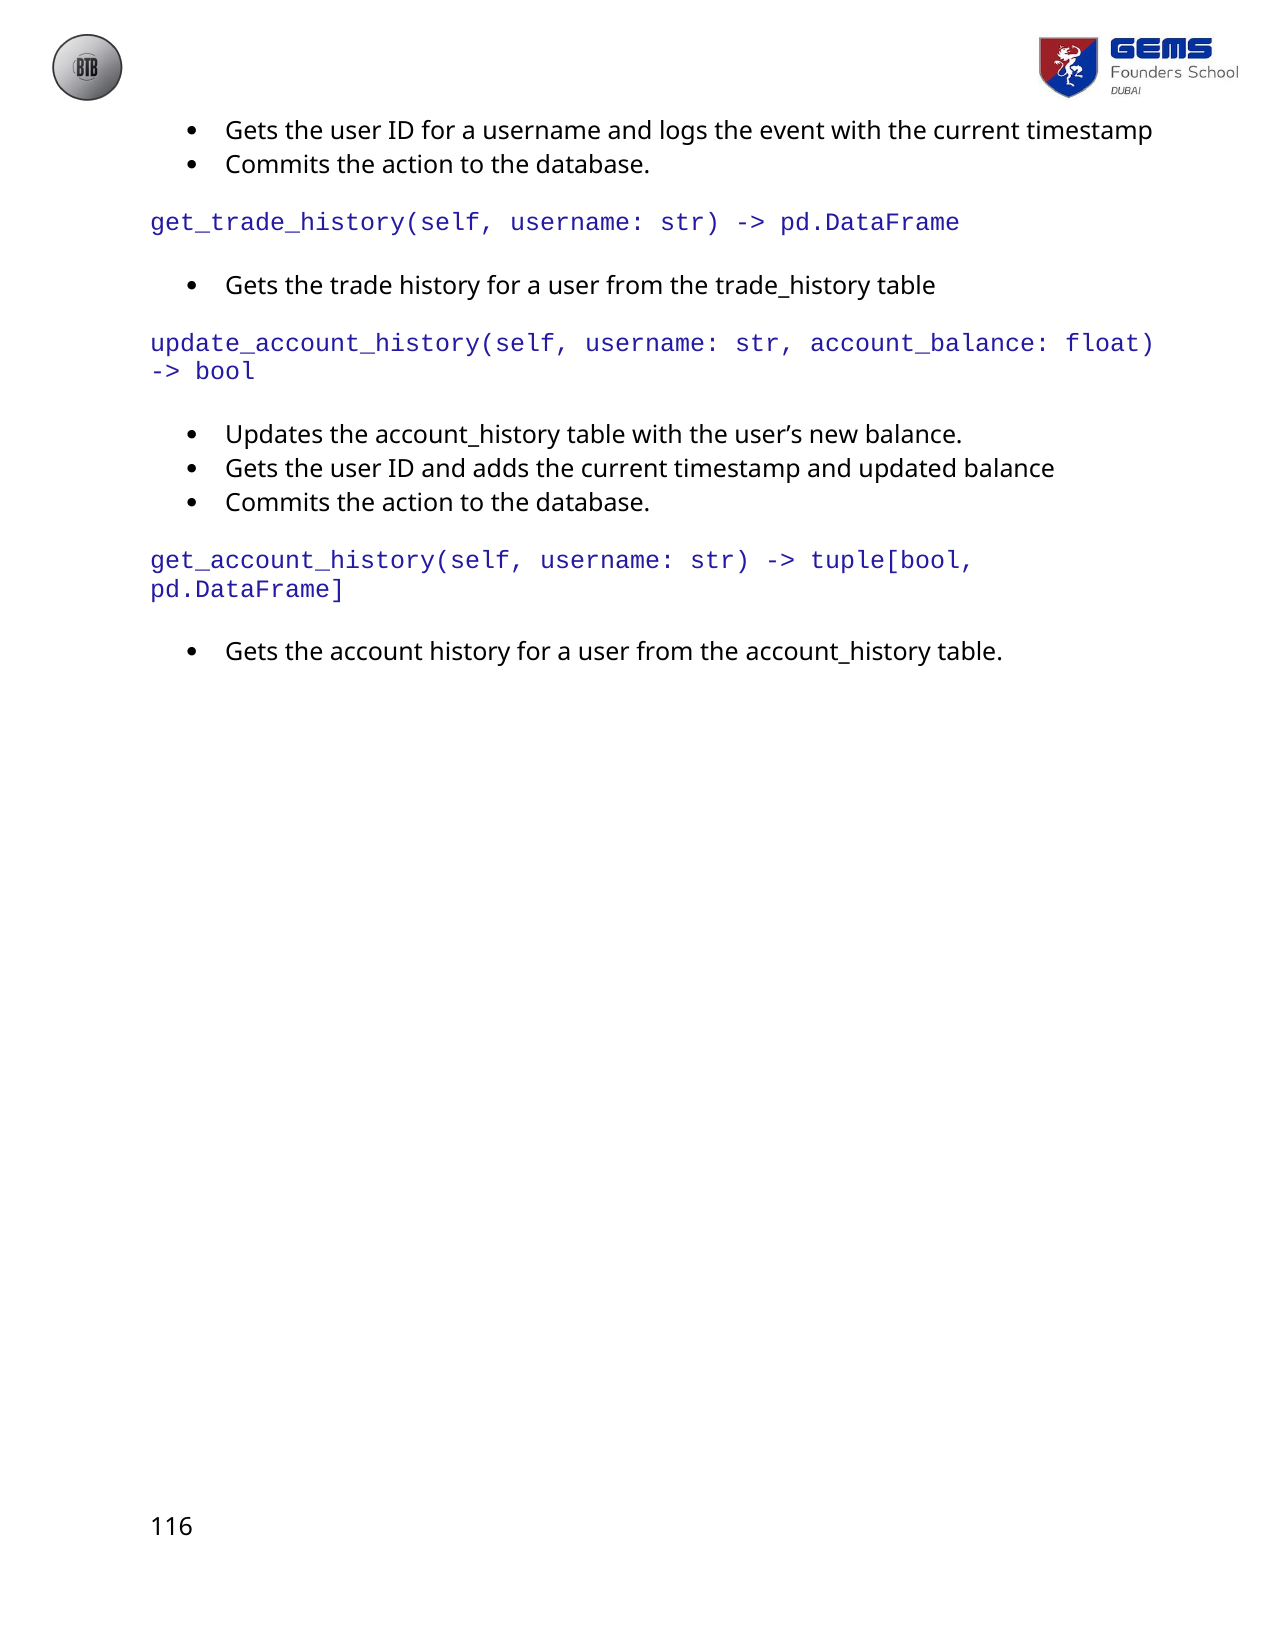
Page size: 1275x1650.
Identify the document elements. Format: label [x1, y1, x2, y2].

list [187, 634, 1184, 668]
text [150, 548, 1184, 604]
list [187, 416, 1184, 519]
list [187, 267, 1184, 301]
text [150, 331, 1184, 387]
picture [1034, 32, 1241, 103]
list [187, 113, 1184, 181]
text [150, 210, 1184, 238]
